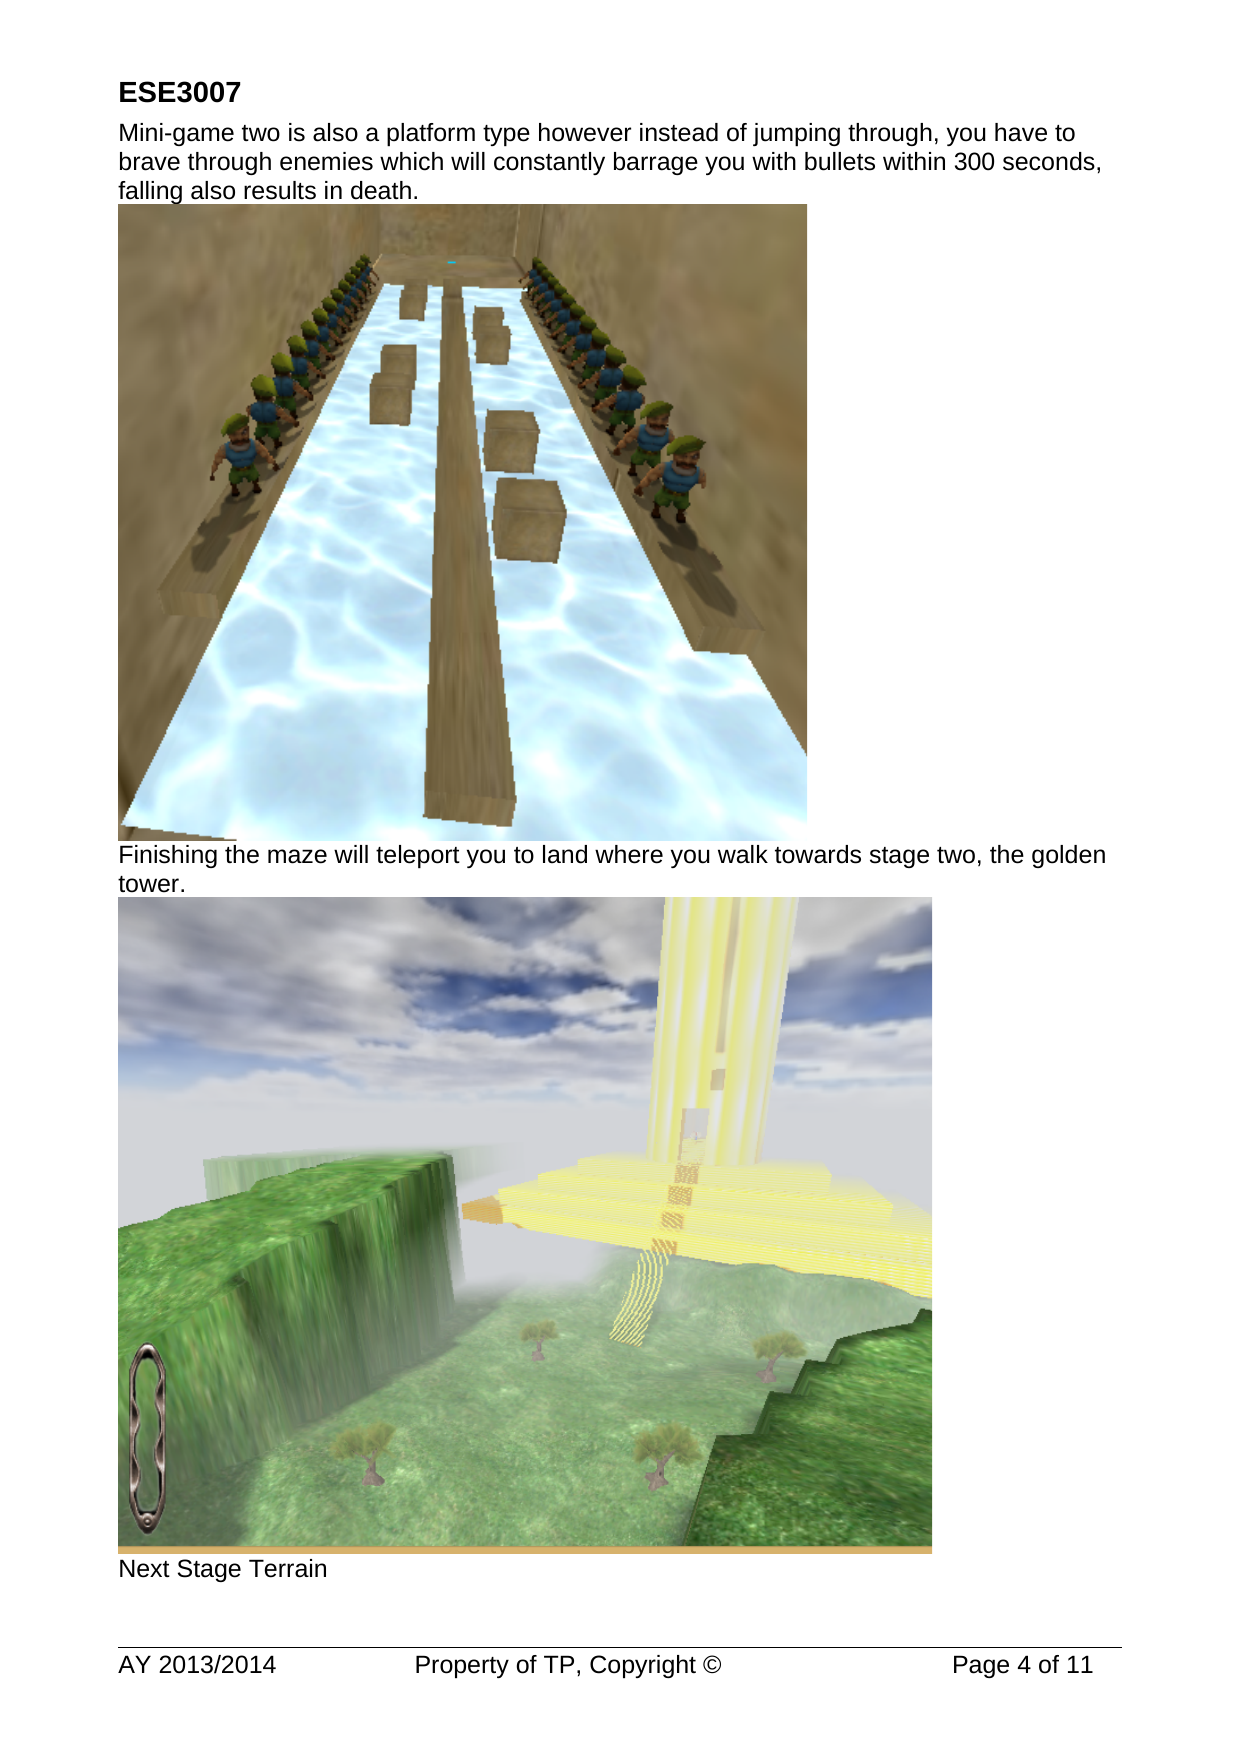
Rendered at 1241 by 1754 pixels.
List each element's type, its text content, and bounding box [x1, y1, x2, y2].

text Mini-game two is also a platform type however instead of jumping through, you have to brave through enemies which will constantly barrage you with bullets within 300 seconds, falling also results in death. [118, 118, 1122, 204]
picture [118, 204, 808, 841]
text Finishing the maze will teleport you to land where you walk towards stage two, the golden tower. [118, 840, 1122, 898]
picture [118, 897, 933, 1554]
text Next Stage Terrain [118, 1554, 1122, 1583]
